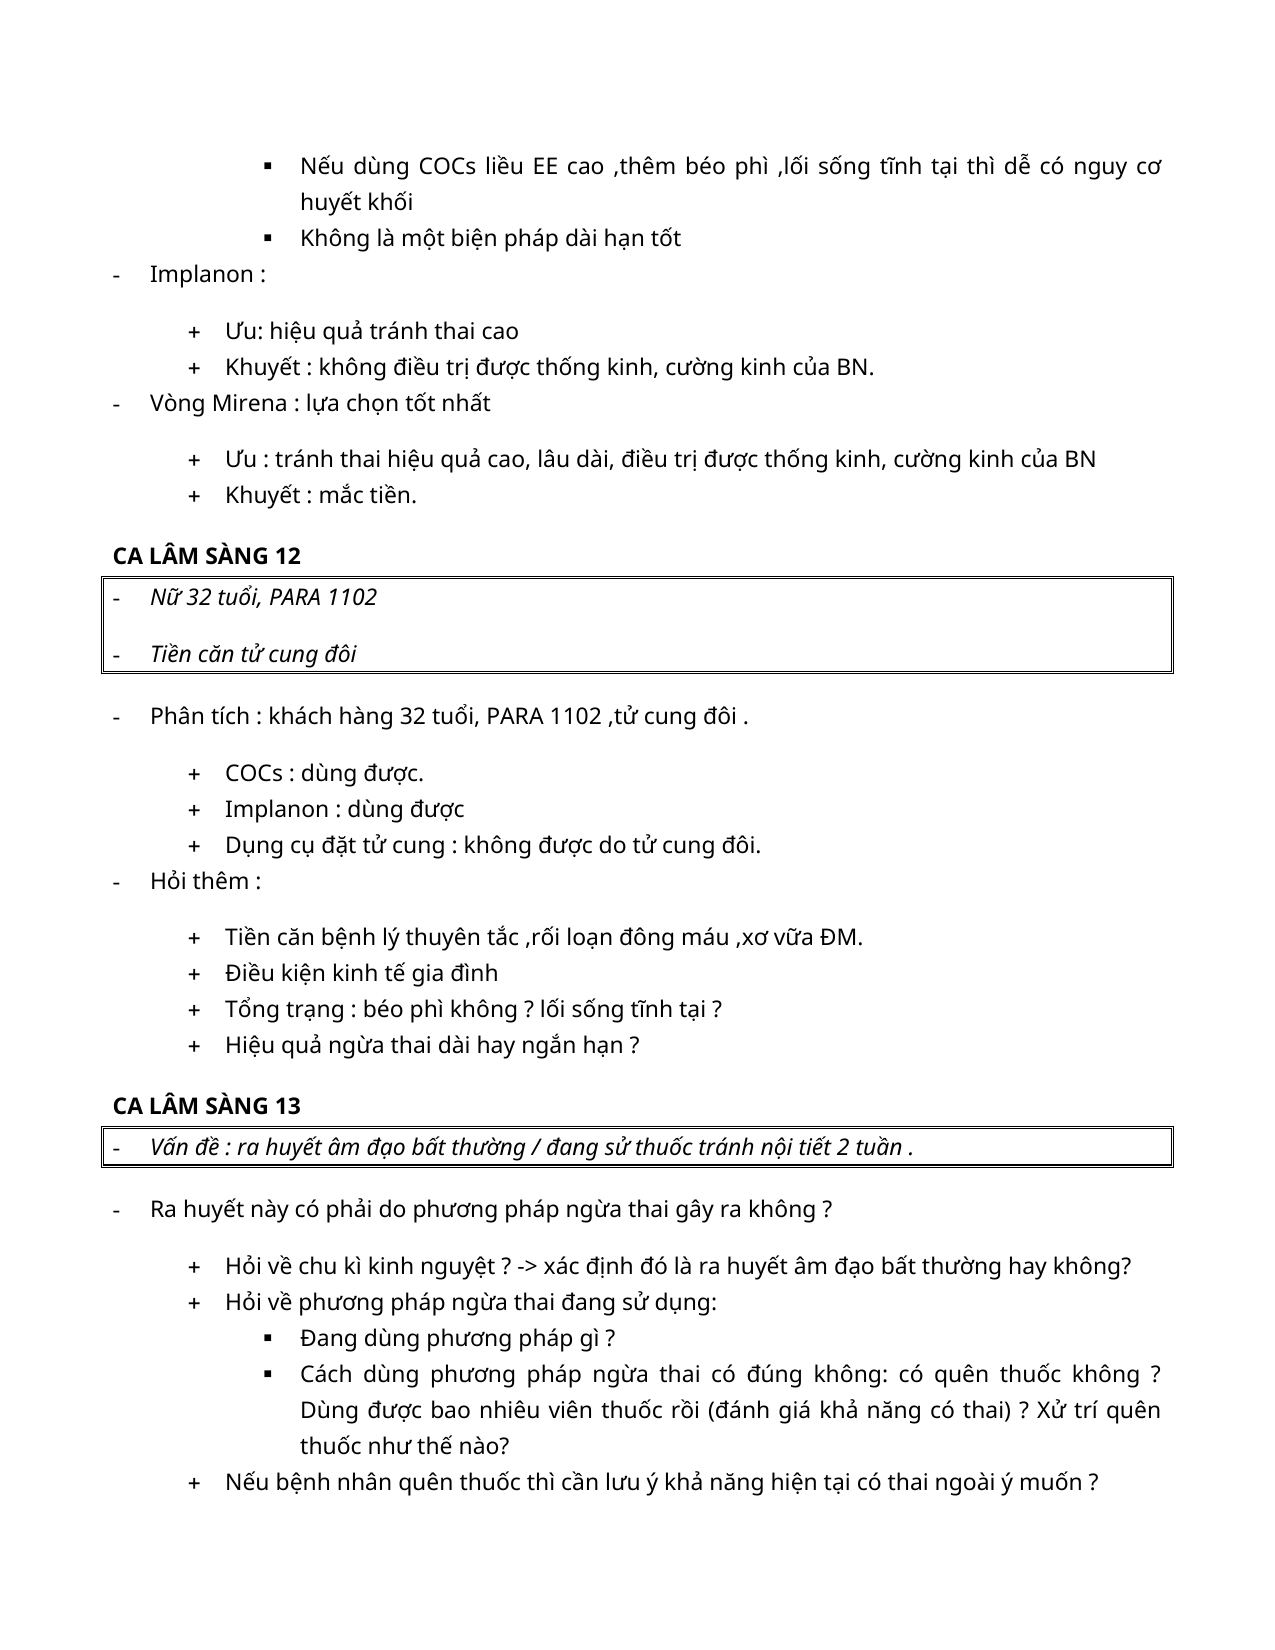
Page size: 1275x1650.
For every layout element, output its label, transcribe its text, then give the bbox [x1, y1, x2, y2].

text Implanon : [112, 258, 1162, 289]
text Ưu : tránh thai hiệu quả cao, lâu dài, điều trị được thống kinh, cường kinh của BN [187, 443, 1162, 474]
text Implanon : dùng được [187, 793, 1162, 824]
text Ưu: hiệu quả tránh thai cao [187, 314, 1162, 346]
text Nếu dùng COCs liều EE cao ,thêm béo phì ,lối sống tĩnh tại thì dễ có nguy cơ huyết khối [262, 150, 1162, 217]
text Dụng cụ đặt tử cung : không được do tử cung đôi. [187, 829, 1162, 860]
text Vòng Mirena : lựa chọn tốt nhất [112, 386, 1162, 418]
text Ra huyết này có phải do phương pháp ngừa thai gây ra không ? [112, 1193, 1162, 1224]
text Hiệu quả ngừa thai dài hay ngắn hạn ? [187, 1029, 1162, 1060]
text Phân tích : khách hàng 32 tuổi, PARA 1102 ,tử cung đôi . [112, 700, 1162, 731]
text Hỏi về phương pháp ngừa thai đang sử dụng: [187, 1286, 1162, 1317]
text Hỏi về chu kì kinh nguyệt ? -> xác định đó là ra huyết âm đạo bất thường hay không? [187, 1250, 1162, 1281]
text Tiền căn tử cung đôi [104, 633, 1171, 671]
text Khuyết : không điều trị được thống kinh, cường kinh của BN. [187, 351, 1162, 382]
text Tổng trạng : béo phì không ? lối sống tĩnh tại ? [187, 993, 1162, 1024]
text Điều kiện kinh tế gia đình [187, 957, 1162, 988]
text Nữ 32 tuổi, PARA 1102 [104, 579, 1171, 612]
text Không là một biện pháp dài hạn tốt [262, 222, 1162, 253]
text Tiền căn bệnh lý thuyên tắc ,rối loạn đông máu ,xơ vữa ĐM. [187, 921, 1162, 953]
text Đang dùng phương pháp gì ? [262, 1322, 1162, 1353]
text Nếu bệnh nhân quên thuốc thì cần lưu ý khả năng hiện tại có thai ngoài ý muốn ? [187, 1466, 1162, 1497]
text COCs : dùng được. [187, 757, 1162, 788]
subtitle ca lâm sàng 13 [112, 1090, 1162, 1121]
text Khuyết : mắc tiền. [187, 479, 1162, 510]
text Cách dùng phương pháp ngừa thai có đúng không: có quên thuốc không ? Dùng được bao nhiêu viên thuốc rồi (đánh giá khả năng có thai) ? Xử trí quên thuốc như thế nào? [262, 1358, 1162, 1461]
text Hỏi thêm : [112, 864, 1162, 896]
subtitle ca lâm sàng 12 [112, 540, 1162, 571]
